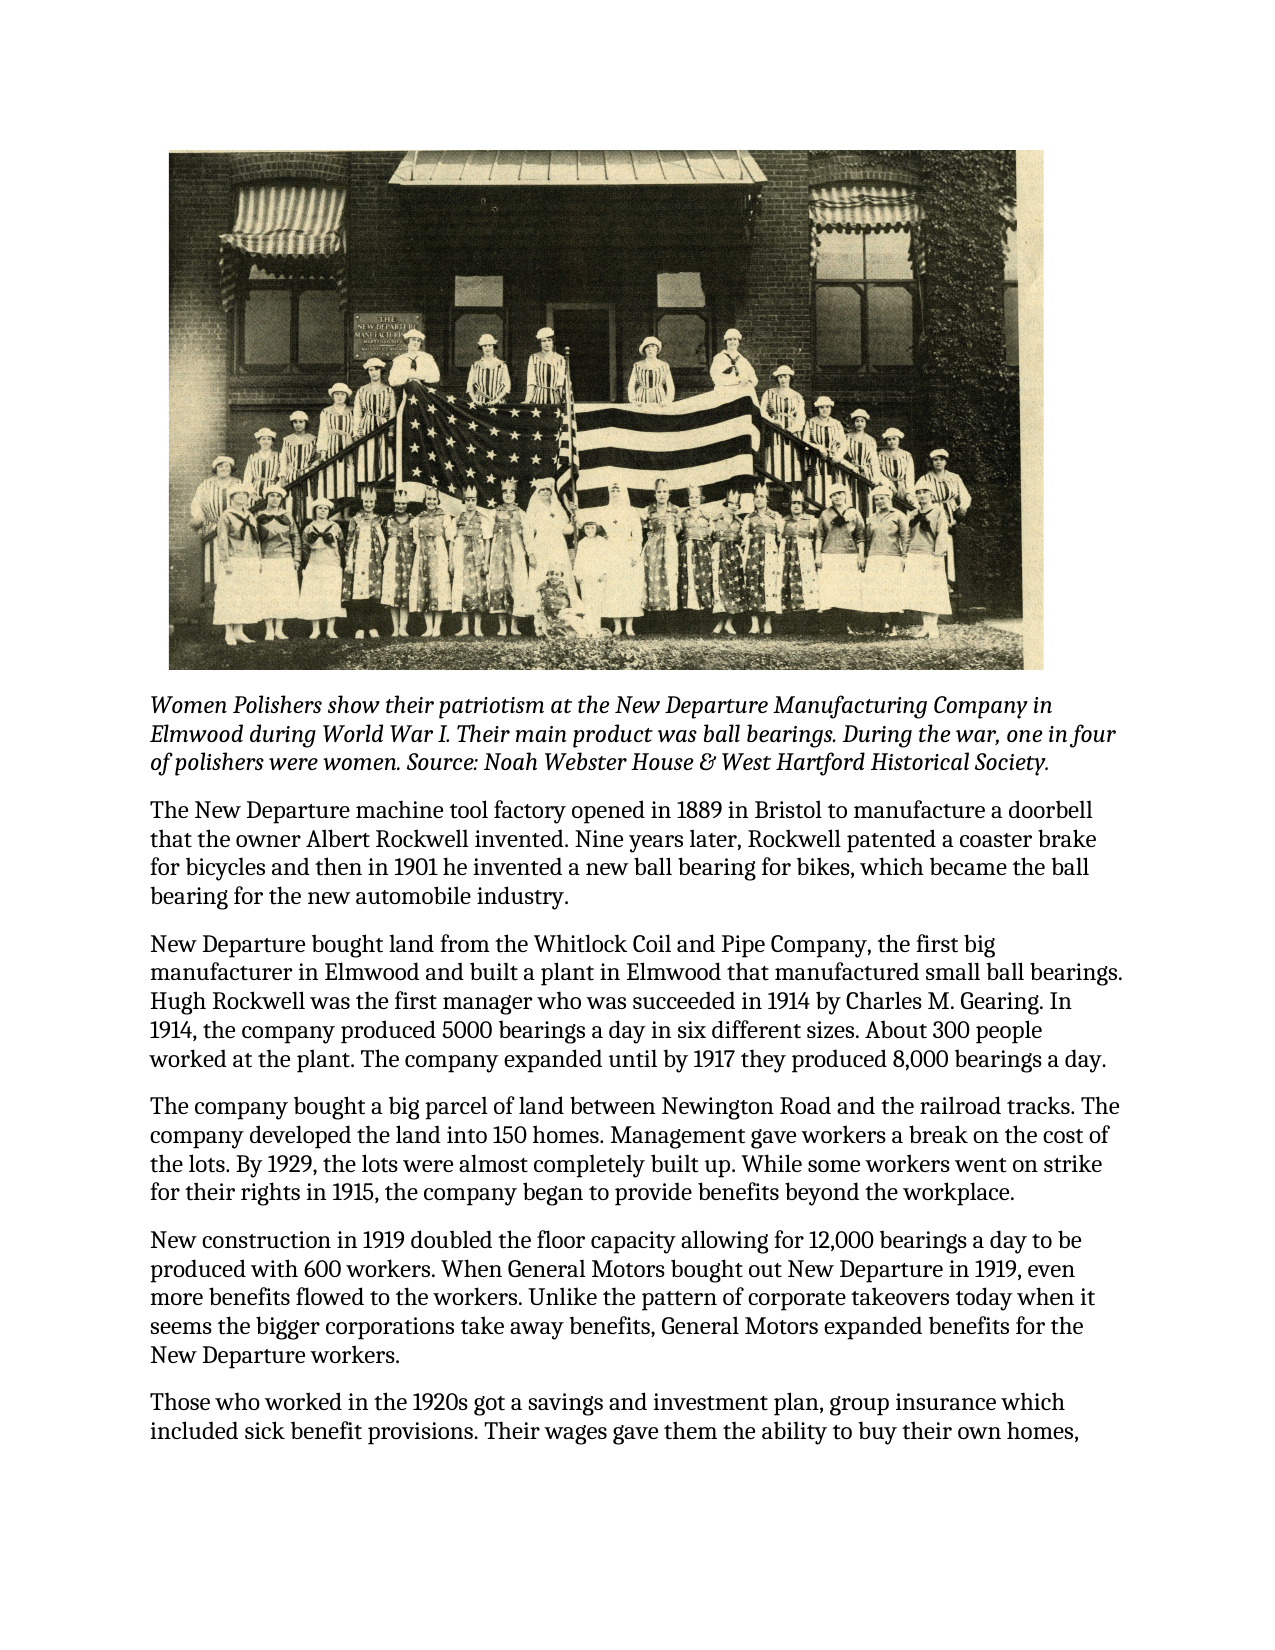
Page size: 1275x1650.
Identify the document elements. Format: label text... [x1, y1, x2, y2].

picture [168, 150, 1044, 670]
text New construction in 1919 doubled the floor capacity allowing for 12,000 bearings a day to be produced with 600 workers. When General Motors bought out New Departure in 1919, even more benefits flowed to the workers. Unlike the pattern of corporate takeovers today when it seems the bigger corporations take away benefits, General Motors expanded benefits for the New Departure workers. [150, 1226, 1125, 1369]
text The company bought a big parcel of land between Newington Road and the railroad tracks. The company developed the land into 150 homes. Management gave workers a break on the cost of the lots. By 1929, the lots were almost completely built up. While some workers went on strike for their rights in 1915, the company began to provide benefits beyond the workplace. [150, 1092, 1125, 1207]
text Women Polishers show their patriotism at the New Departure Manufacturing Company in Elmwood during World War I. Their main product was ball bearings. During the war, one in four of polishers were women. Source: Noah Webster House & West Hartford Historical Society. [150, 691, 1125, 777]
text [150, 1388, 1125, 1446]
text New Departure bought land from the Whitlock Coil and Pipe Company, the first big manufacturer in Elmwood and built a plant in Elmwood that manufactured small ball bearings. Hugh Rockwell was the first manager who was succeeded in 1914 by Charles M. Gearing. In 1914, the company produced 5000 bearings a day in six different sizes. About 300 people worked at the plant. The company expanded until by 1917 they produced 8,000 bearings a day. [150, 929, 1125, 1073]
text The New Departure machine tool factory opened in 1889 in Bristol to manufacture a doorbell that the owner Albert Rockwell invented. Nine years later, Rockwell patented a coaster brake for bicycles and then in 1901 he invented a new ball bearing for bikes, which became the ball bearing for the new automobile industry. [150, 796, 1125, 911]
